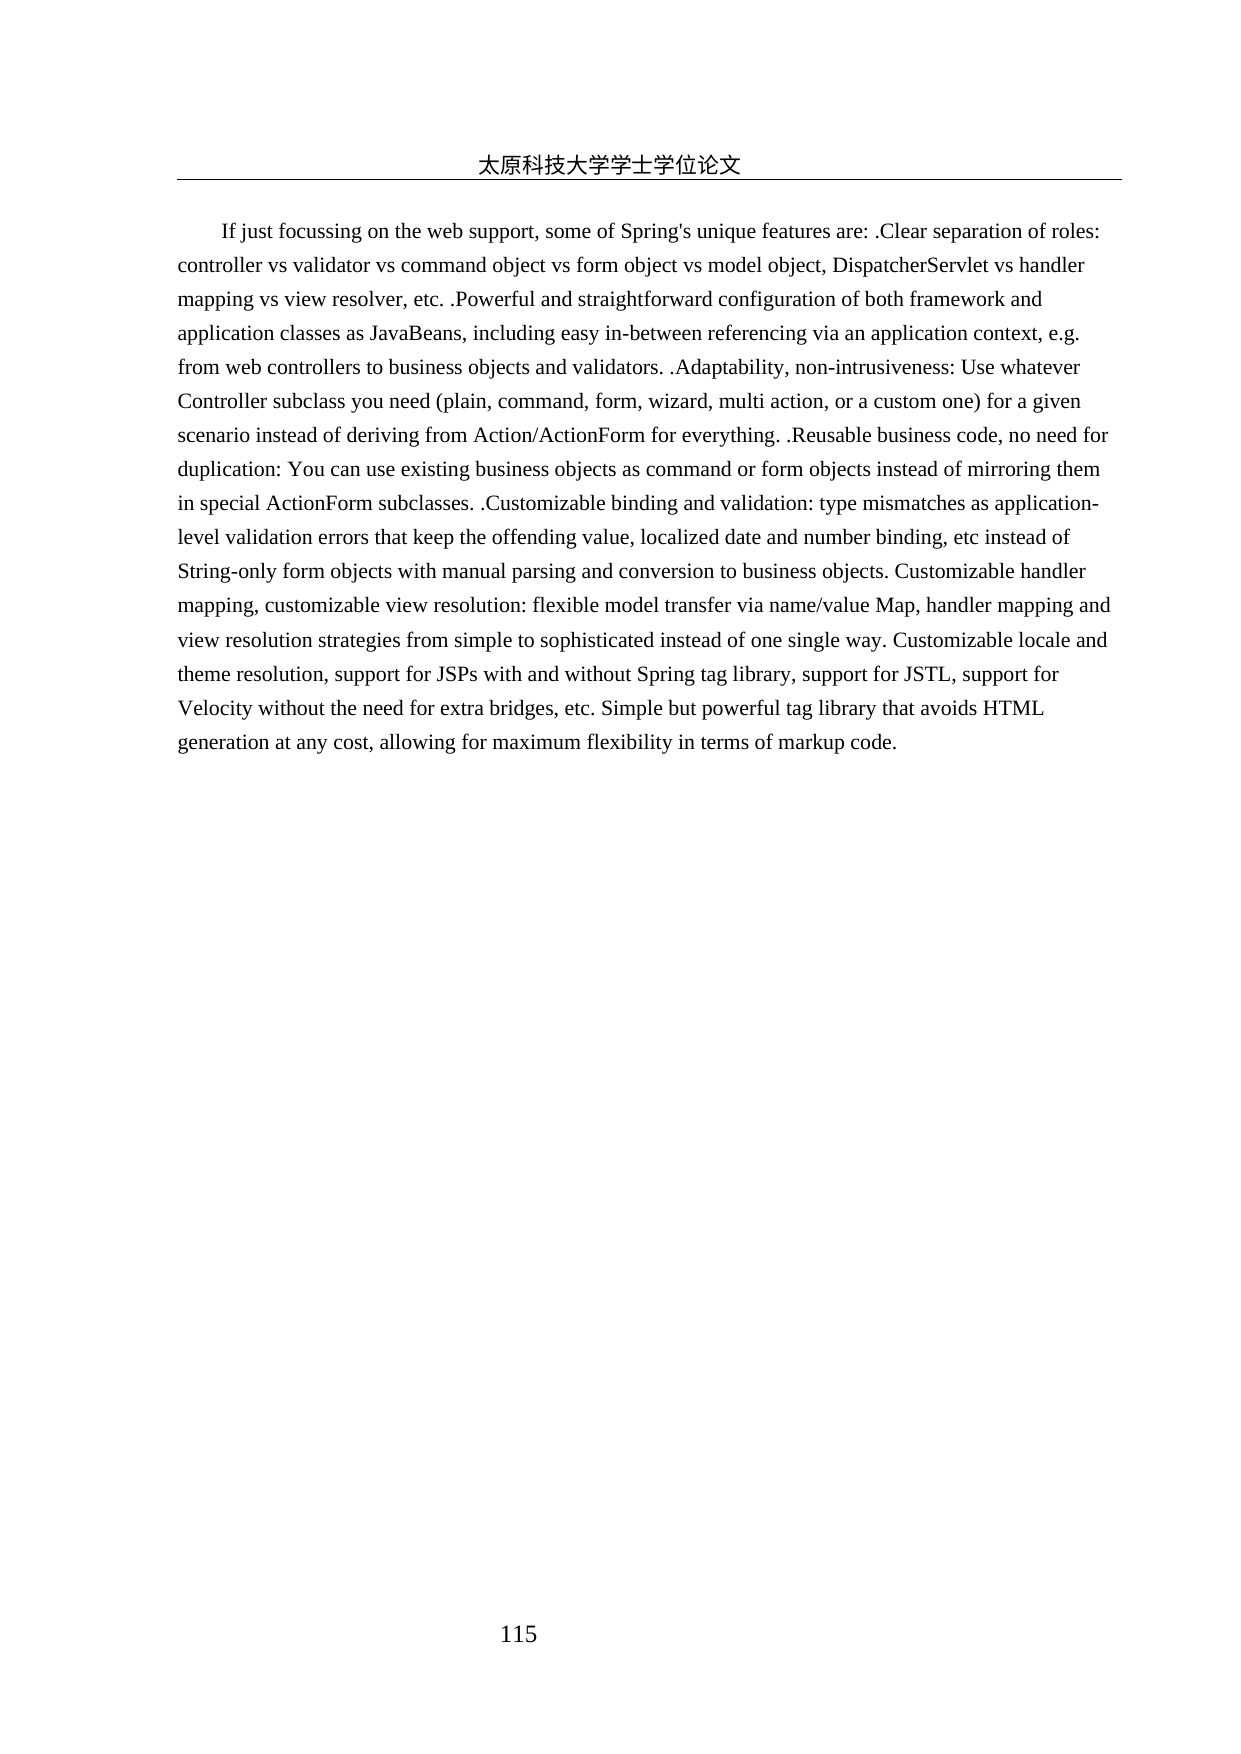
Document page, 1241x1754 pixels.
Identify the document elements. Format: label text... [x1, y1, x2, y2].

text If just focussing on the web support, some of Spring's unique features are: .Clear separation of roles: controller vs validator vs command object vs form object vs model object, DispatcherServlet vs handler mapping vs view resolver, etc. .Powerful and straightforward configuration of both framework and application classes as JavaBeans, including easy in-between referencing via an application context, e.g. from web controllers to business objects and validators. .Adaptability, non-intrusiveness: Use whatever Controller subclass you need (plain, command, form, wizard, multi action, or a custom one) for a given scenario instead of deriving from Action/ActionForm for everything. .Reusable business code, no need for duplication: You can use existing business objects as command or form objects instead of mirroring them in special ActionForm subclasses. .Customizable binding and validation: type mismatches as application-level validation errors that keep the offending value, localized date and number binding, etc instead of String-only form objects with manual parsing and conversion to business objects. Customizable handler mapping, customizable view resolution: flexible model transfer via name/value Map, handler mapping and view resolution strategies from simple to sophisticated instead of one single way. Customizable locale and theme resolution, support for JSPs with and without Spring tag library, support for JSTL, support for Velocity without the need for extra bridges, etc. Simple but powerful tag library that avoids HTML generation at any cost, allowing for maximum flexibility in terms of markup code. [177, 213, 1122, 758]
